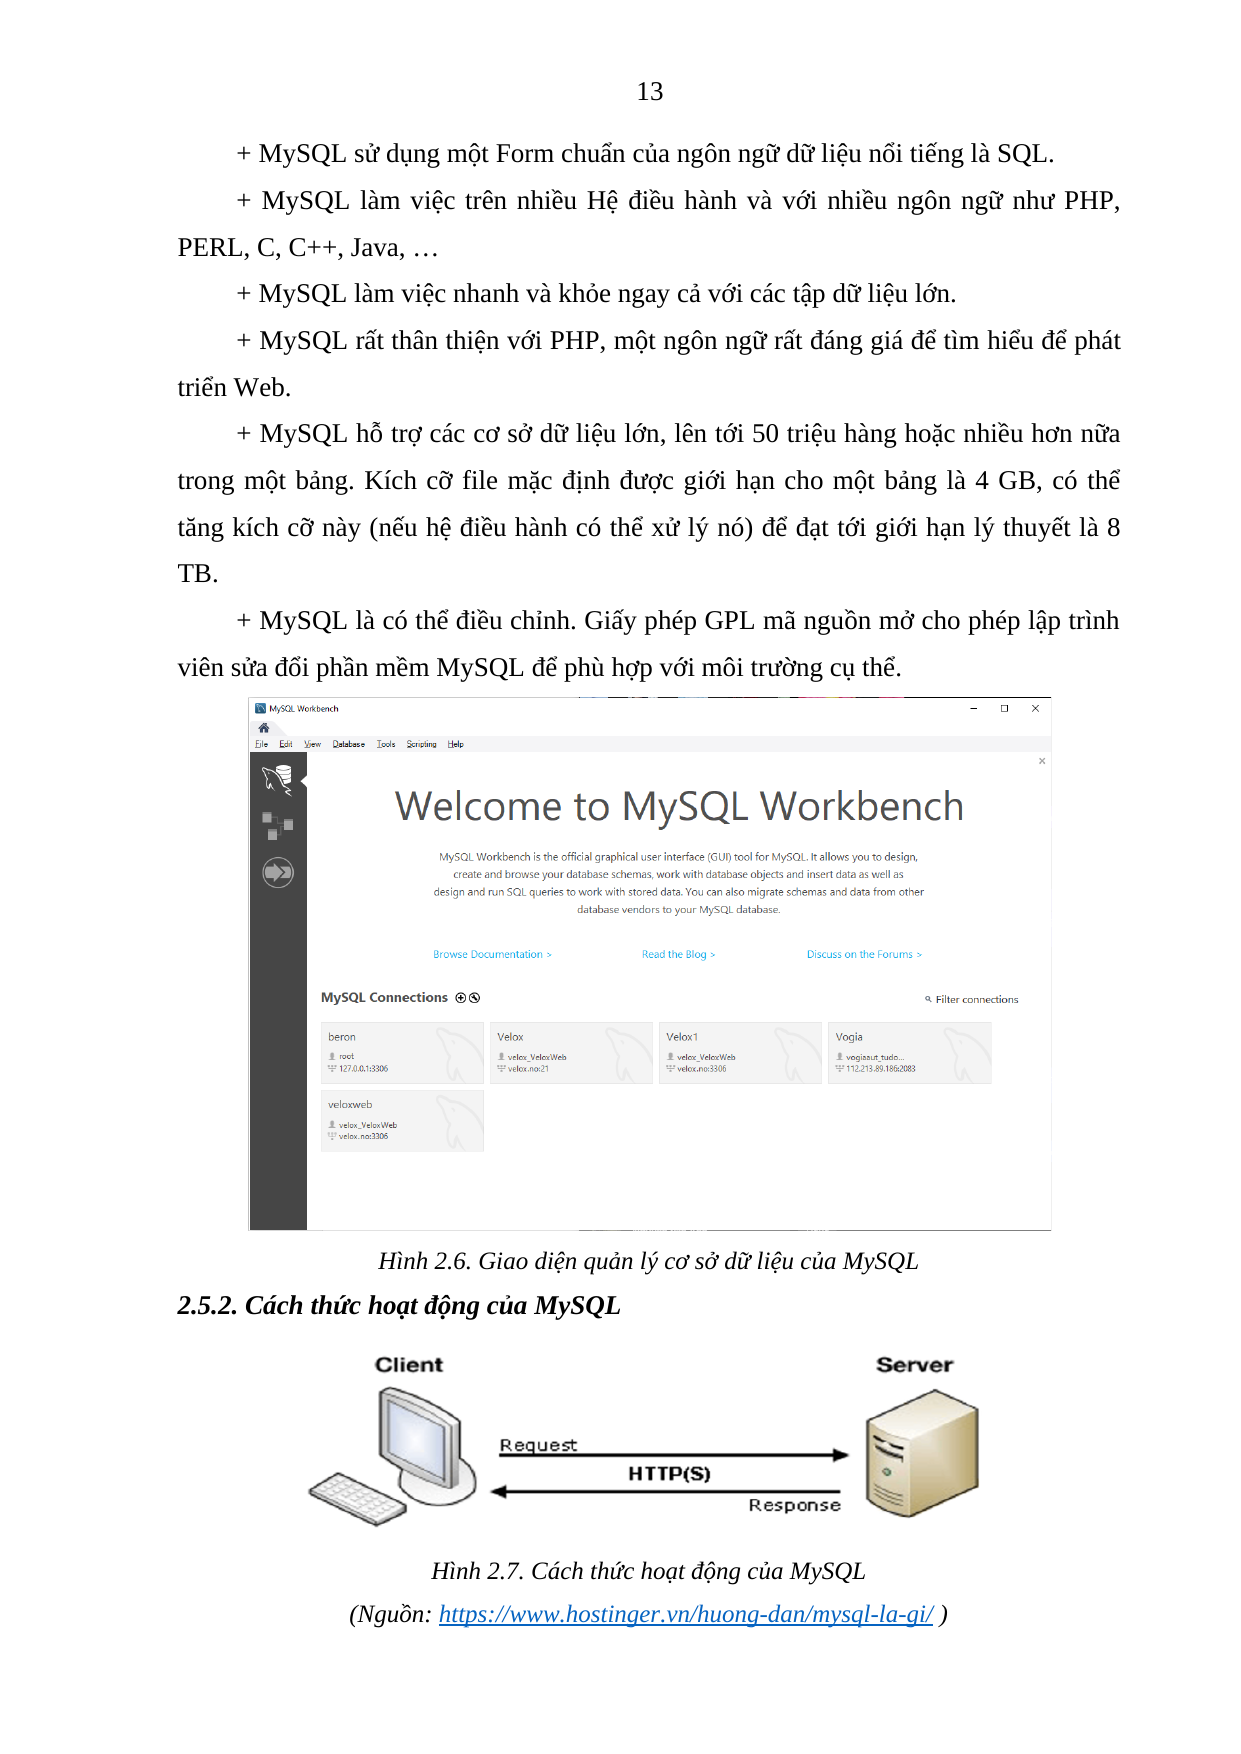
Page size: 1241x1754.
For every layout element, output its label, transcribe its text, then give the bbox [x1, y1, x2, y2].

text + MySQL là có thể điều chỉnh. Giấy phép GPL mã nguồn mở cho phép lập trình viên sửa đổi phần mềm MySQL để phù hợp với môi trường cụ thể. [177, 604, 1122, 682]
subtitle 2.5.2. Cách thức hoạt động của MySQL [177, 1289, 1122, 1321]
text Hình 2.7. Cách thức hoạt động của MySQL [177, 1556, 1122, 1585]
text + MySQL làm việc nhanh và khỏe ngay cả với các tập dữ liệu lớn. [177, 277, 1122, 308]
text Hình 2.6. Giao diện quản lý cơ sở dữ liệu của MySQL [177, 1246, 1122, 1275]
text + MySQL rất thân thiện với PHP, một ngôn ngữ rất đáng giá để tìm hiểu để phát triển Web. [177, 324, 1122, 402]
picture [248, 697, 1052, 1231]
text + MySQL làm việc trên nhiều Hệ điều hành và với nhiều ngôn ngữ như PHP, PERL, C, C++, Java, … [177, 184, 1122, 262]
text + MySQL hỗ trợ các cơ sở dữ liệu lớn, lên tới 50 triệu hàng hoặc nhiều hơn nữa trong một bảng. Kích cỡ file mặc định được giới hạn cho một bảng là 4 GB, có thể tăng kích cỡ này (nếu hệ điều hành có thể xử lý nó) để đạt tới giới hạn lý thuyết là 8 TB. [177, 417, 1122, 588]
text + MySQL sử dụng một Form chuẩn của ngôn ngữ dữ liệu nổi tiếng là SQL. [177, 137, 1122, 168]
picture [299, 1336, 1000, 1541]
text (Nguồn: https://www.hostinger.vn/huong-dan/mysql-la-gi/ ) [177, 1599, 1122, 1628]
